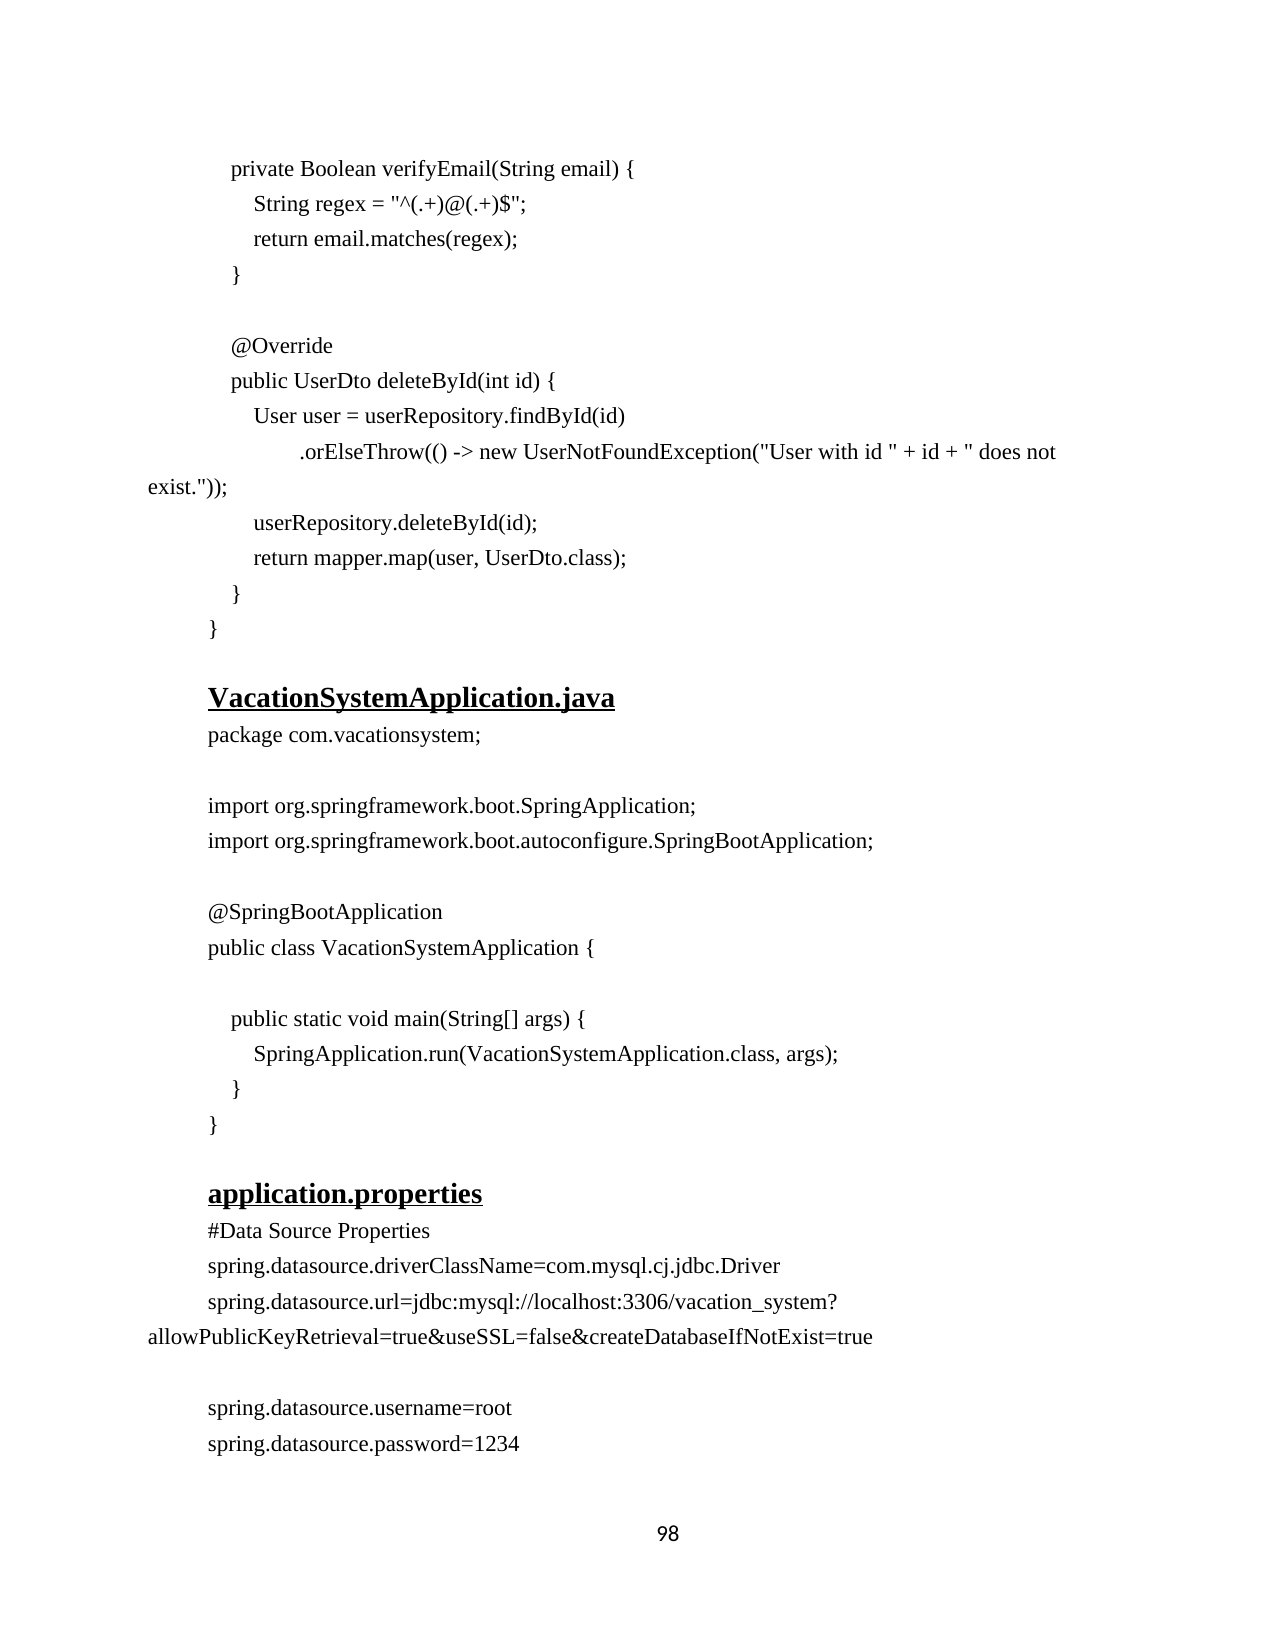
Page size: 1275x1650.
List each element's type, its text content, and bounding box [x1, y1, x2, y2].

text spring.datasource.username=root [148, 1387, 1127, 1423]
text spring.datasource.url=jdbc:mysql://localhost:3306/vacation_system?allowPublicKeyRetrieval=true&useSSL=false&createDatabaseIfNotExist=true [148, 1281, 1127, 1352]
text SpringApplication.run(VacationSystemApplication.class, args); [148, 1033, 1127, 1068]
text application.properties [148, 1175, 1127, 1210]
text return mapper.map(user, UserDto.class); [148, 537, 1127, 573]
text spring.datasource.password=1234 [148, 1423, 1127, 1458]
text .orElseThrow(() -> new UserNotFoundException("User with id " + id + " does not exist.")); [148, 431, 1127, 502]
text } [148, 254, 1127, 289]
text @Override [148, 325, 1127, 360]
text import org.springframework.boot.SpringApplication; [148, 785, 1127, 821]
text } [148, 1104, 1127, 1139]
text public UserDto deleteById(int id) { [148, 360, 1127, 396]
text import org.springframework.boot.autoconfigure.SpringBootApplication; [148, 821, 1127, 856]
text } [148, 573, 1127, 608]
text public static void main(String[] args) { [148, 998, 1127, 1033]
text } [148, 608, 1127, 643]
text package com.vacationsystem; [148, 714, 1127, 750]
text String regex = "^(.+)@(.+)$"; [148, 183, 1127, 218]
text public class VacationSystemApplication { [148, 927, 1127, 962]
text @SpringBootApplication [148, 891, 1127, 927]
text spring.datasource.driverClassName=com.mysql.cj.jdbc.Driver [148, 1246, 1127, 1281]
text return email.matches(regex); [148, 218, 1127, 254]
text } [148, 1068, 1127, 1104]
text userRepository.deleteById(id); [148, 502, 1127, 537]
text User user = userRepository.findById(id) [148, 396, 1127, 431]
text VacationSystemApplication.java [148, 679, 1127, 714]
text private Boolean verifyEmail(String email) { [148, 148, 1127, 183]
text #Data Source Properties [148, 1210, 1127, 1246]
